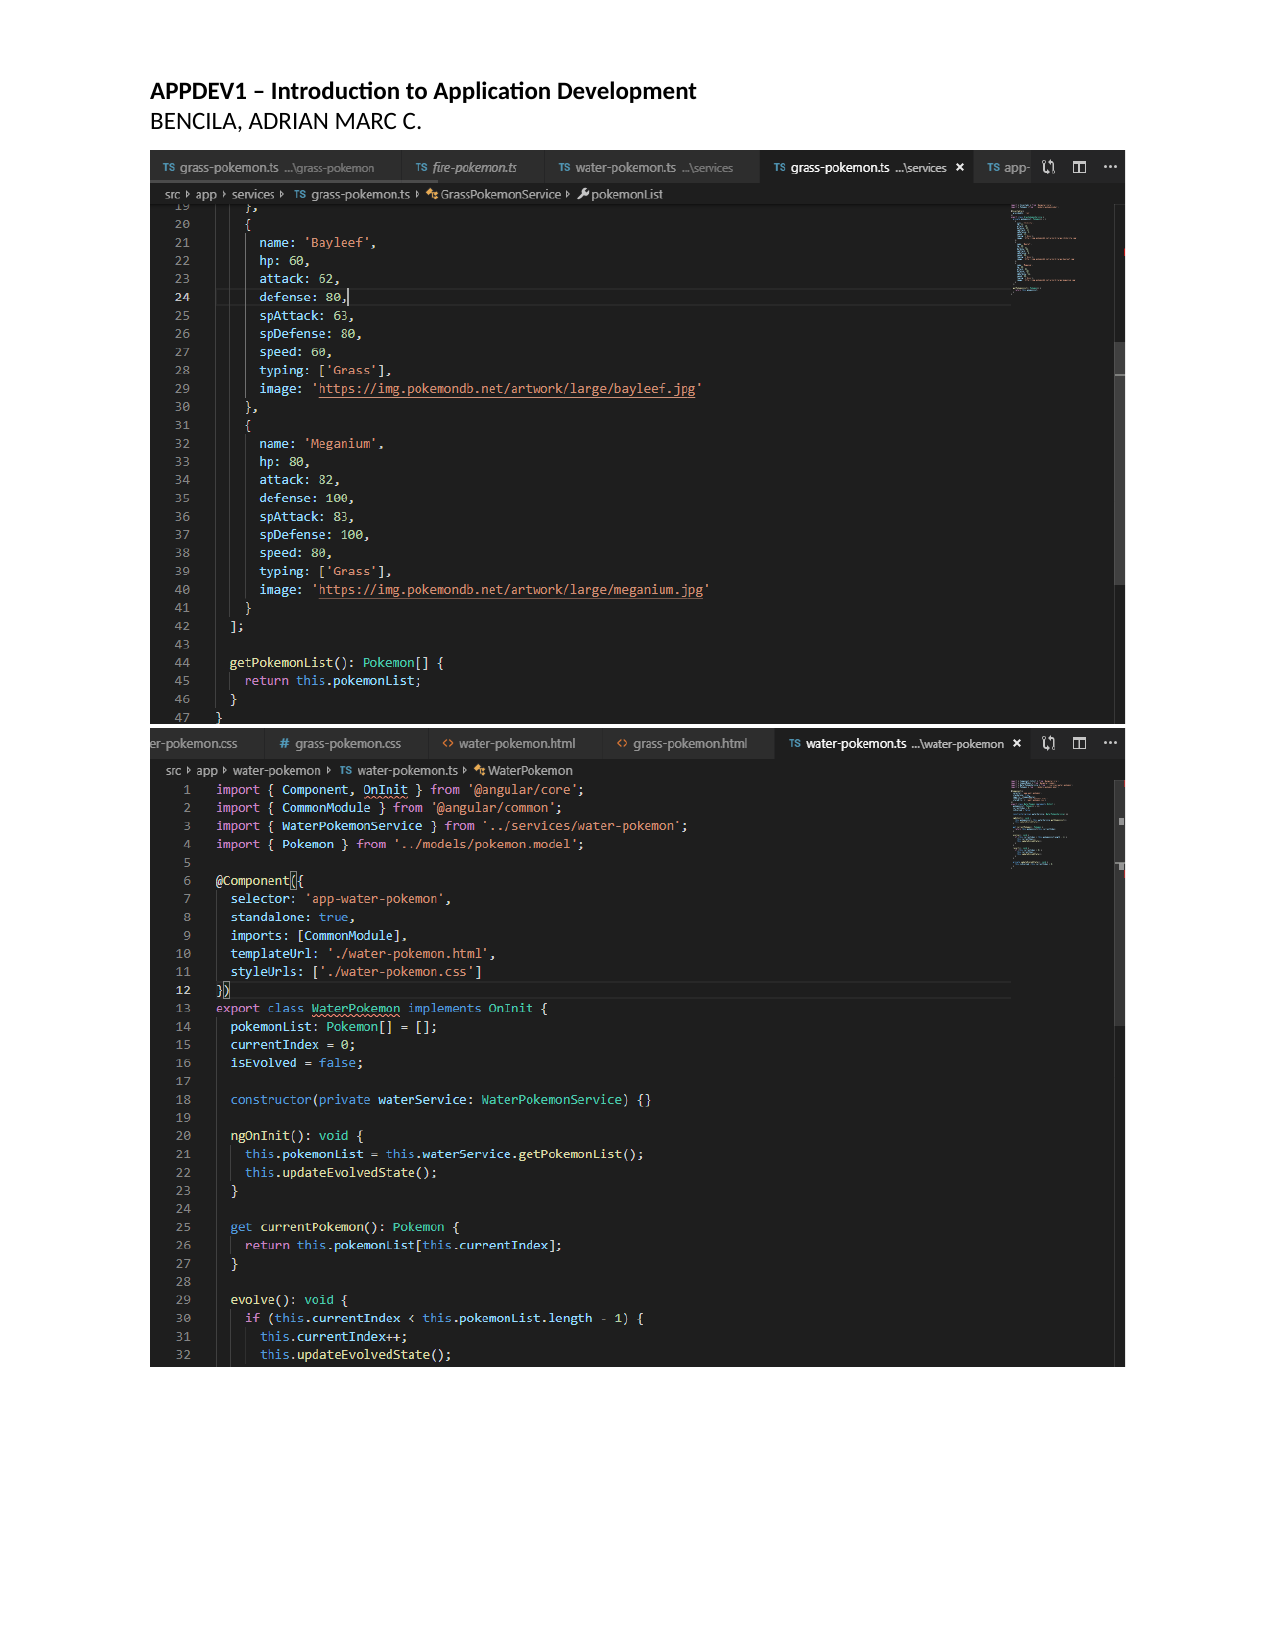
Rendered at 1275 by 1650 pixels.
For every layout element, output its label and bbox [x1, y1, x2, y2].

picture [150, 728, 1125, 1367]
picture [150, 150, 1125, 724]
